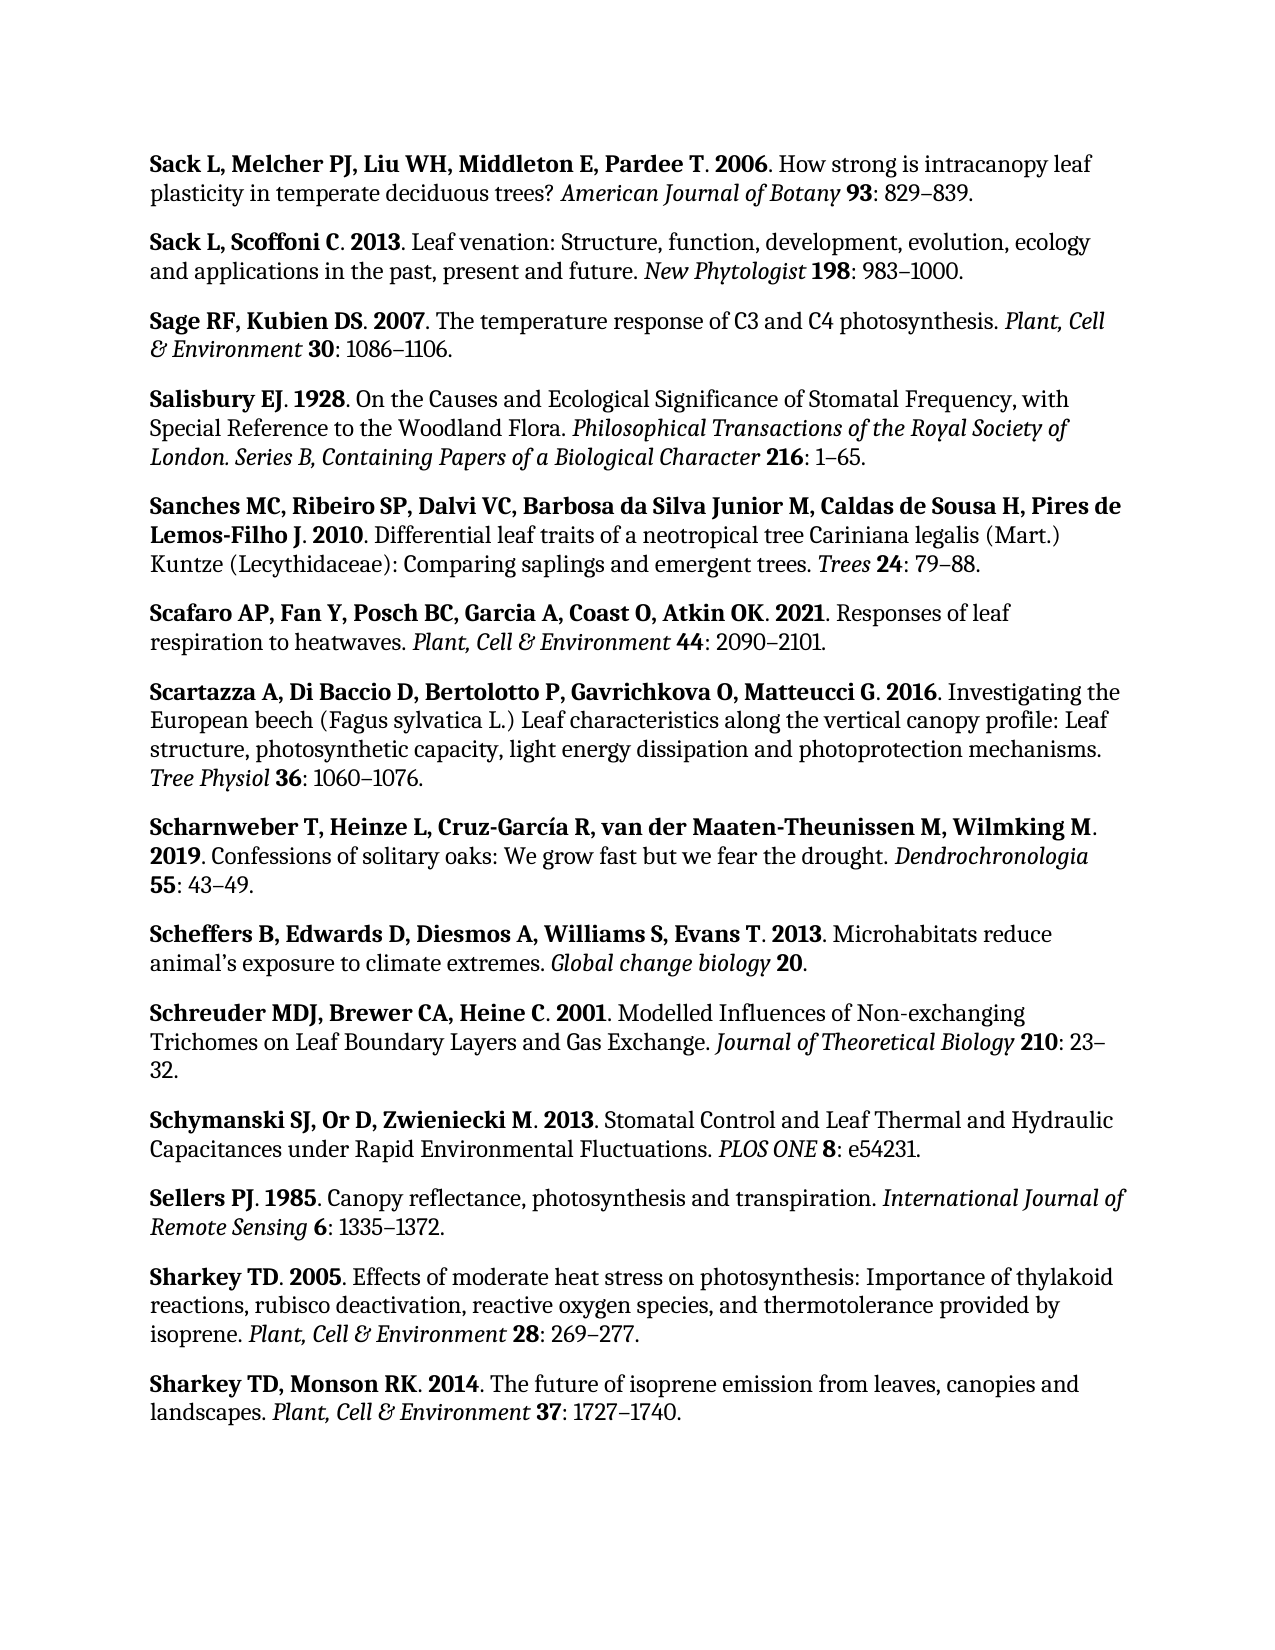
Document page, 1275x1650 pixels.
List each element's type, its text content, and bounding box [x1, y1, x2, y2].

text Sack L, Melcher PJ, Liu WH, Middleton E, Pardee T. 2006. How strong is intracanopy leaf plasticity in temperate deciduous trees? American Journal of Botany 93: 829–839. [150, 150, 1125, 207]
text Schymanski SJ, Or D, Zwieniecki M. 2013. Stomatal Control and Leaf Thermal and Hydraulic Capacitances under Rapid Environmental Fluctuations. PLOS ONE 8: e54231. [150, 1106, 1125, 1163]
text Scharnweber T, Heinze L, Cruz-García R, van der Maaten-Theunissen M, Wilmking M. 2019. Confessions of solitary oaks: We grow fast but we fear the drought. Dendrochronologia 55: 43–49. [150, 813, 1125, 899]
text Sack L, Scoffoni C. 2013. Leaf venation: Structure, function, development, evolution, ecology and applications in the past, present and future. New Phytologist 198: 983–1000. [150, 228, 1125, 286]
text Sanches MC, Ribeiro SP, Dalvi VC, Barbosa da Silva Junior M, Caldas de Sousa H, Pires de Lemos-Filho J. 2010. Differential leaf traits of a neotropical tree Cariniana legalis (Mart.) Kuntze (Lecythidaceae): Comparing saplings and emergent trees. Trees 24: 79–88. [150, 492, 1125, 578]
text Salisbury EJ. 1928. On the Causes and Ecological Significance of Stomatal Frequency, with Special Reference to the Woodland Flora. Philosophical Transactions of the Royal Society of London. Series B, Containing Papers of a Biological Character 216: 1–65. [150, 385, 1125, 471]
text Scafaro AP, Fan Y, Posch BC, Garcia A, Coast O, Atkin OK. 2021. Responses of leaf respiration to heatwaves. Plant, Cell & Environment 44: 2090–2101. [150, 599, 1125, 657]
text Scheffers B, Edwards D, Diesmos A, Williams S, Evans T. 2013. Microhabitats reduce animal’s exposure to climate extremes. Global change biology 20. [150, 920, 1125, 978]
text Sellers PJ. 1985. Canopy reflectance, photosynthesis and transpiration. International Journal of Remote Sensing 6: 1335–1372. [150, 1184, 1125, 1242]
text Sharkey TD. 2005. Effects of moderate heat stress on photosynthesis: Importance of thylakoid reactions, rubisco deactivation, reactive oxygen species, and thermotolerance provided by isoprene. Plant, Cell & Environment 28: 269–277. [150, 1262, 1125, 1349]
text Sage RF, Kubien DS. 2007. The temperature response of C3 and C4 photosynthesis. Plant, Cell & Environment 30: 1086–1106. [150, 307, 1125, 364]
text Schreuder MDJ, Brewer CA, Heine C. 2001. Modelled Influences of Non-exchanging Trichomes on Leaf Boundary Layers and Gas Exchange. Journal of Theoretical Biology 210: 23–32. [150, 999, 1125, 1085]
text Scartazza A, Di Baccio D, Bertolotto P, Gavrichkova O, Matteucci G. 2016. Investigating the European beech (Fagus sylvatica L.) Leaf characteristics along the vertical canopy profile: Leaf structure, photosynthetic capacity, light energy dissipation and photoprotection mechanisms. Tree Physiol 36: 1060–1076. [150, 677, 1125, 792]
text Sharkey TD, Monson RK. 2014. The future of isoprene emission from leaves, canopies and landscapes. Plant, Cell & Environment 37: 1727–1740. [150, 1369, 1125, 1427]
